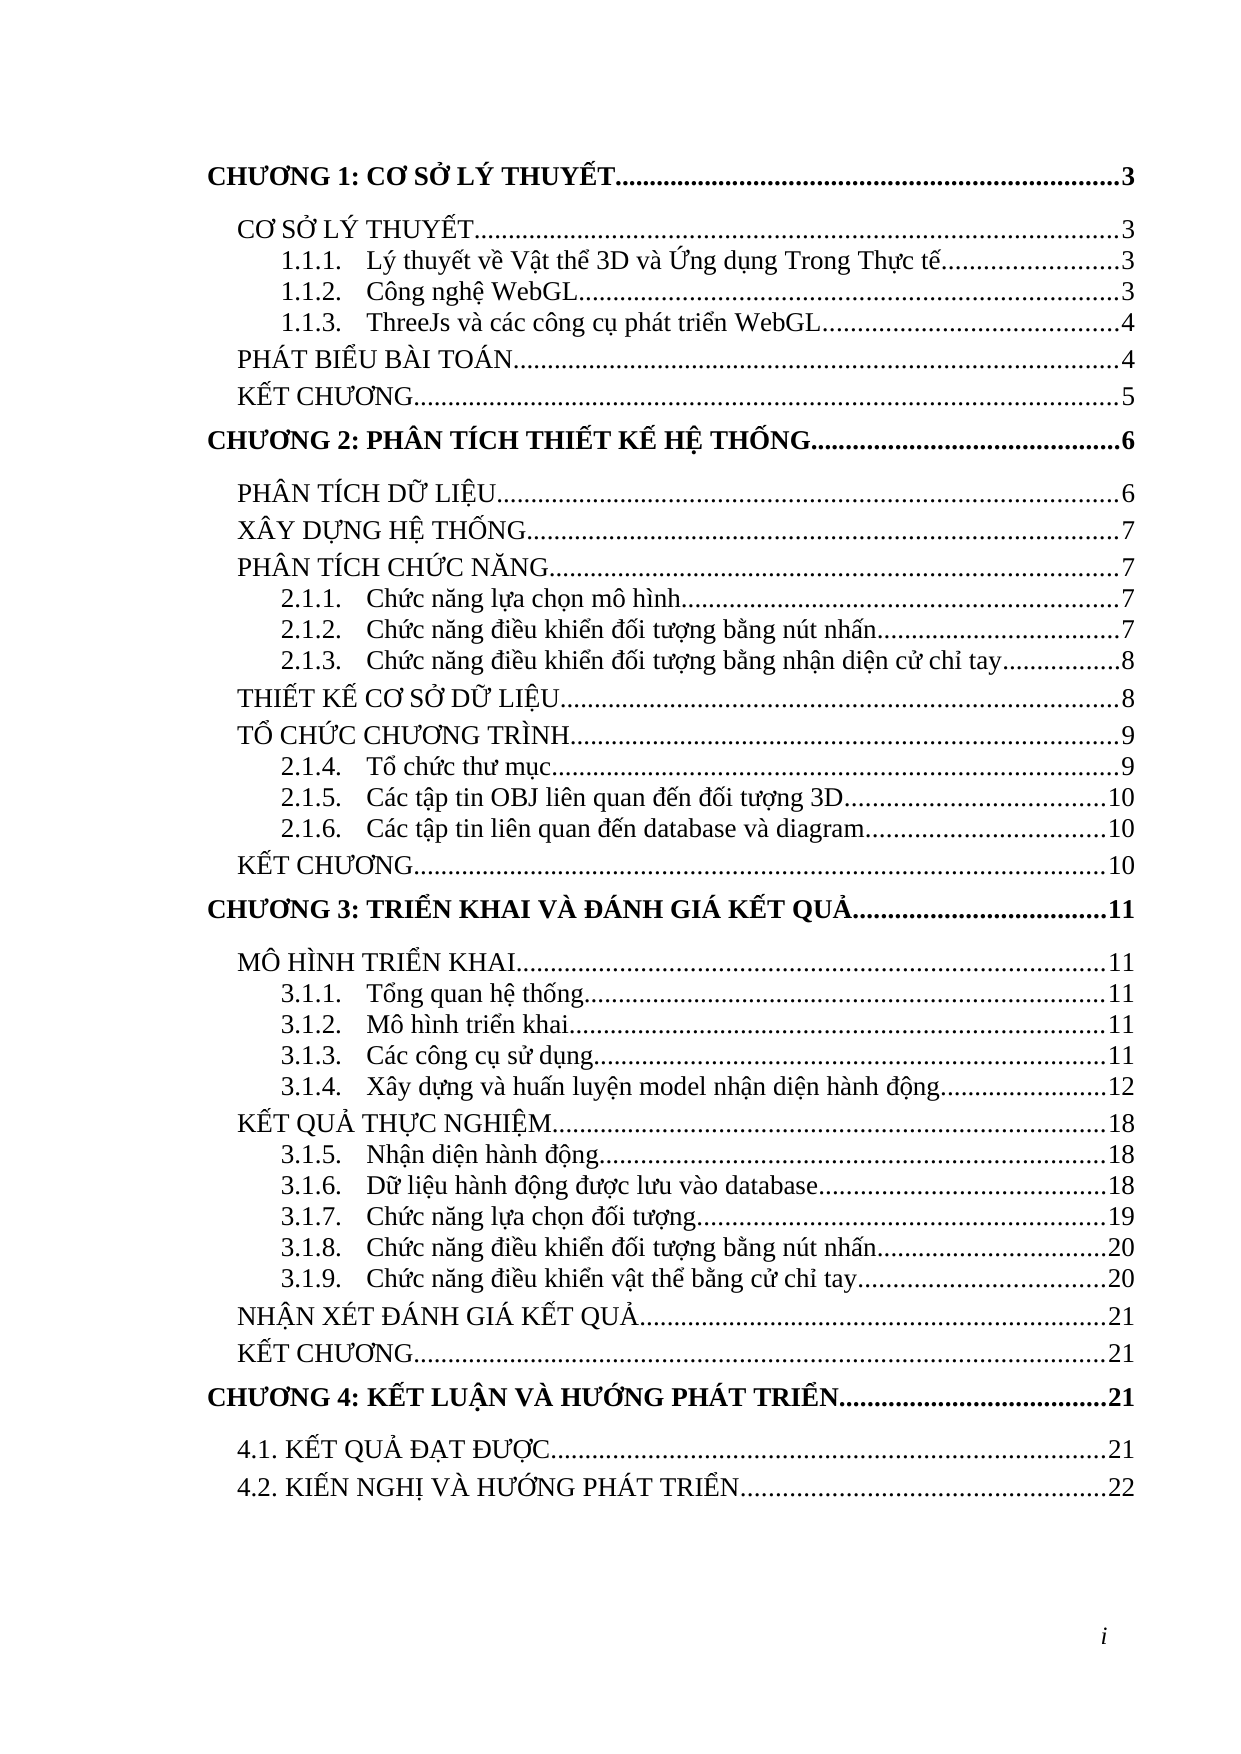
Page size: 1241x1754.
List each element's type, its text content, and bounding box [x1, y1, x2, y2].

text 3.1.6. Dữ liệu hành động được lưu vào database 18 [281, 1170, 1122, 1201]
text 1.1.3. ThreeJs và các công cụ phát triển WebGL 4 [281, 306, 1122, 337]
text 4.1. KẾT QUẢ ĐẠT ĐƯỢC 21 [237, 1434, 1122, 1465]
text 3.1.4. Xây dựng và huấn luyện model nhận diện hành động 12 [281, 1070, 1122, 1101]
text 3.1.1. Tổng quan hệ thống 11 [281, 977, 1122, 1008]
text CƠ SỞ LÝ THUYẾT 3 [237, 213, 1122, 244]
text 3.1.3. Các công cụ sử dụng 11 [281, 1039, 1122, 1070]
text PHÂN TÍCH DỮ LIỆU 6 [237, 477, 1122, 508]
text MÔ HÌNH TRIỂN KHAI 11 [237, 946, 1122, 977]
text NHẬN XÉT ĐÁNH GIÁ KẾT QUẢ 21 [237, 1300, 1122, 1331]
text KẾT CHƯƠNG 5 [237, 381, 1122, 412]
text 2.1.3. Chức năng điều khiển đối tượng bằng nhận diện cử chỉ tay 8 [281, 645, 1122, 676]
text PHÂN TÍCH CHỨC NĂNG 7 [237, 552, 1122, 583]
text 4.2. KIẾN NGHỊ VÀ HƯỚNG PHÁT TRIỂN 22 [237, 1471, 1122, 1502]
text PHÁT BIỂU BÀI TOÁN 4 [237, 343, 1122, 374]
text KẾT CHƯƠNG 21 [237, 1337, 1122, 1368]
text KẾT QUẢ THỰC NGHIỆM 18 [237, 1108, 1122, 1139]
text CHƯƠNG 3: TRIỂN KHAI VÀ ĐÁNH GIÁ KẾT QUẢ 11 [207, 893, 1122, 924]
text KẾT CHƯƠNG 10 [237, 850, 1122, 881]
text TỔ CHỨC CHƯƠNG TRÌNH 9 [237, 719, 1122, 750]
text 2.1.1. Chức năng lựa chọn mô hình 7 [281, 583, 1122, 614]
text CHƯƠNG 2: PHÂN TÍCH THIẾT KẾ HỆ THỐNG 6 [207, 424, 1122, 455]
text XÂY DỰNG HỆ THỐNG 7 [237, 514, 1122, 545]
text 1.1.2. Công nghệ WebGL 3 [281, 275, 1122, 306]
text 3.1.8. Chức năng điều khiển đối tượng bằng nút nhấn 20 [281, 1232, 1122, 1263]
text 2.1.4. Tổ chức thư mục 9 [281, 750, 1122, 781]
text CHƯƠNG 4: KẾT LUẬN VÀ HƯỚNG PHÁT TRIỂN 21 [207, 1381, 1122, 1412]
text 1.1.1. Lý thuyết về Vật thể 3D và Ứng dụng Trong Thực tế 3 [281, 244, 1122, 275]
text 3.1.9. Chức năng điều khiển vật thể bằng cử chỉ tay 20 [281, 1263, 1122, 1294]
text 2.1.2. Chức năng điều khiển đối tượng bằng nút nhấn 7 [281, 614, 1122, 645]
text THIẾT KẾ CƠ SỞ DỮ LIỆU 8 [237, 682, 1122, 713]
text 3.1.7. Chức năng lựa chọn đối tượng 19 [281, 1201, 1122, 1232]
text 2.1.6. Các tập tin liên quan đến database và diagram 10 [281, 812, 1122, 843]
text 3.1.2. Mô hình triển khai 11 [281, 1008, 1122, 1039]
text CHƯƠNG 1: CƠ SỞ LÝ THUYẾT 3 [207, 160, 1122, 191]
text 2.1.5. Các tập tin OBJ liên quan đến đối tượng 3D 10 [281, 781, 1122, 812]
text 3.1.5. Nhận diện hành động 18 [281, 1139, 1122, 1170]
